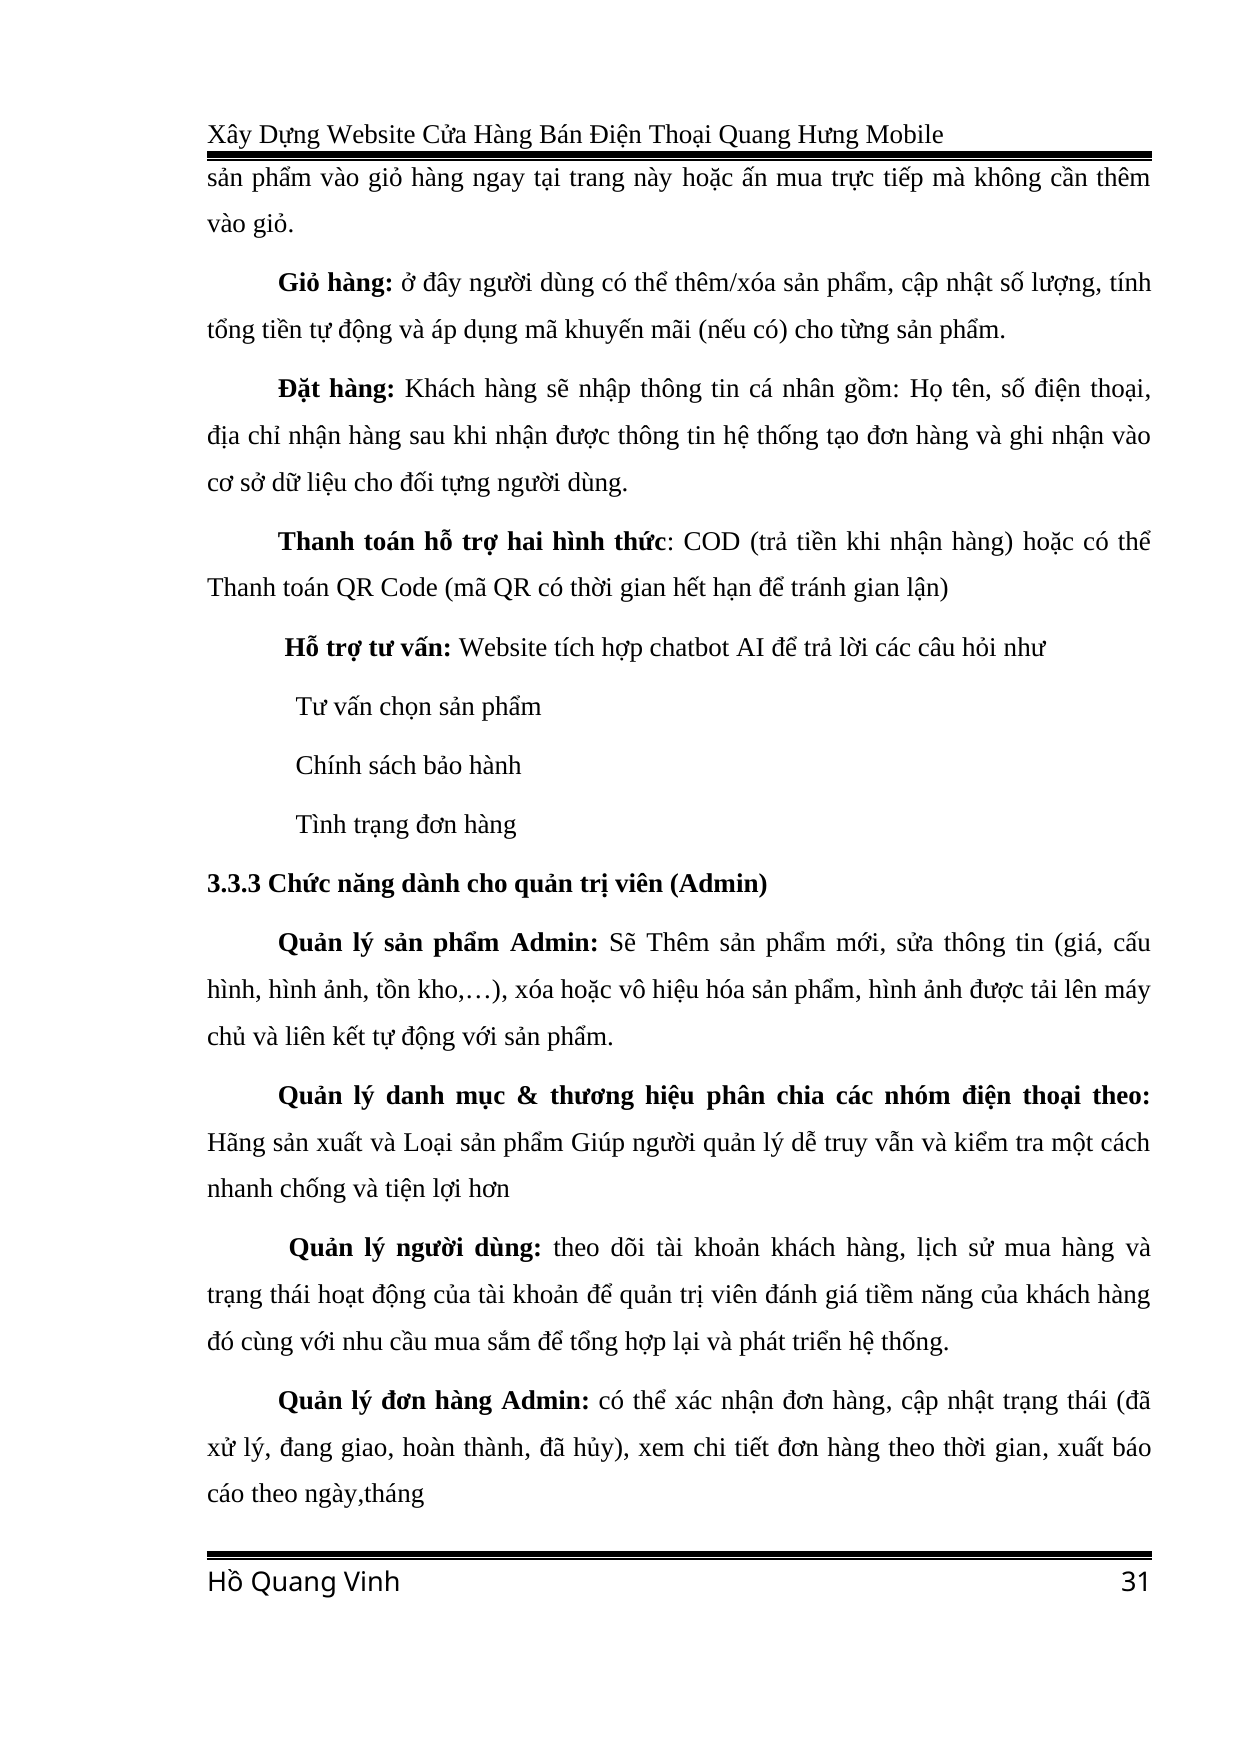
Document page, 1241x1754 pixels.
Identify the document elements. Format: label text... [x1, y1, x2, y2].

text Hỗ trợ tư vấn: Website tích hợp chatbot AI để trả lời các câu hỏi như [207, 631, 1152, 662]
text Tư vấn chọn sản phẩm [207, 690, 1152, 721]
text Chính sách bảo hành [207, 749, 1152, 780]
text Tình trạng đơn hàng [207, 808, 1152, 839]
text Quản lý danh mục & thương hiệu phân chia các nhóm điện thoại theo: Hãng sản xuất và Loại sản phẩm Giúp người quản lý dễ truy vẫn và kiểm tra một cách nhanh chống và tiện lợi hơn [207, 1079, 1152, 1203]
text Quản lý sản phẩm Admin: Sẽ Thêm sản phẩm mới, sửa thông tin (giá, cấu hình, hình ảnh, tồn kho,…), xóa hoặc vô hiệu hóa sản phẩm, hình ảnh được tải lên máy chủ và liên kết tự động với sản phẩm. [207, 927, 1152, 1051]
text Giỏ hàng: ở đây người dùng có thể thêm/xóa sản phẩm, cập nhật số lượng, tính tổng tiền tự động và áp dụng mã khuyến mãi (nếu có) cho từng sản phẩm. [207, 267, 1152, 344]
subtitle Chức năng dành cho quản trị viên (Admin) [207, 867, 1152, 898]
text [207, 161, 1152, 238]
text Thanh toán hỗ trợ hai hình thức: COD (trả tiền khi nhận hàng) hoặc có thể Thanh toán QR Code (mã QR có thời gian hết hạn để tránh gian lận) [207, 525, 1152, 603]
text Quản lý đơn hàng Admin: có thể xác nhận đơn hàng, cập nhật trạng thái (đã xử lý, đang giao, hoàn thành, đã hủy), xem chi tiết đơn hàng theo thời gian, xuất báo cáo theo ngày,tháng [207, 1384, 1152, 1508]
text Quản lý người dùng: theo dõi tài khoản khách hàng, lịch sử mua hàng và trạng thái hoạt động của tài khoản để quản trị viên đánh giá tiềm năng của khách hàng đó cùng với nhu cầu mua sắm để tổng hợp lại và phát triển hệ thống. [207, 1232, 1152, 1356]
text Đặt hàng: Khách hàng sẽ nhập thông tin cá nhân gồm: Họ tên, số điện thoại, địa chỉ nhận hàng sau khi nhận được thông tin hệ thống tạo đơn hàng và ghi nhận vào cơ sở dữ liệu cho đối tựng người dùng. [207, 372, 1152, 497]
